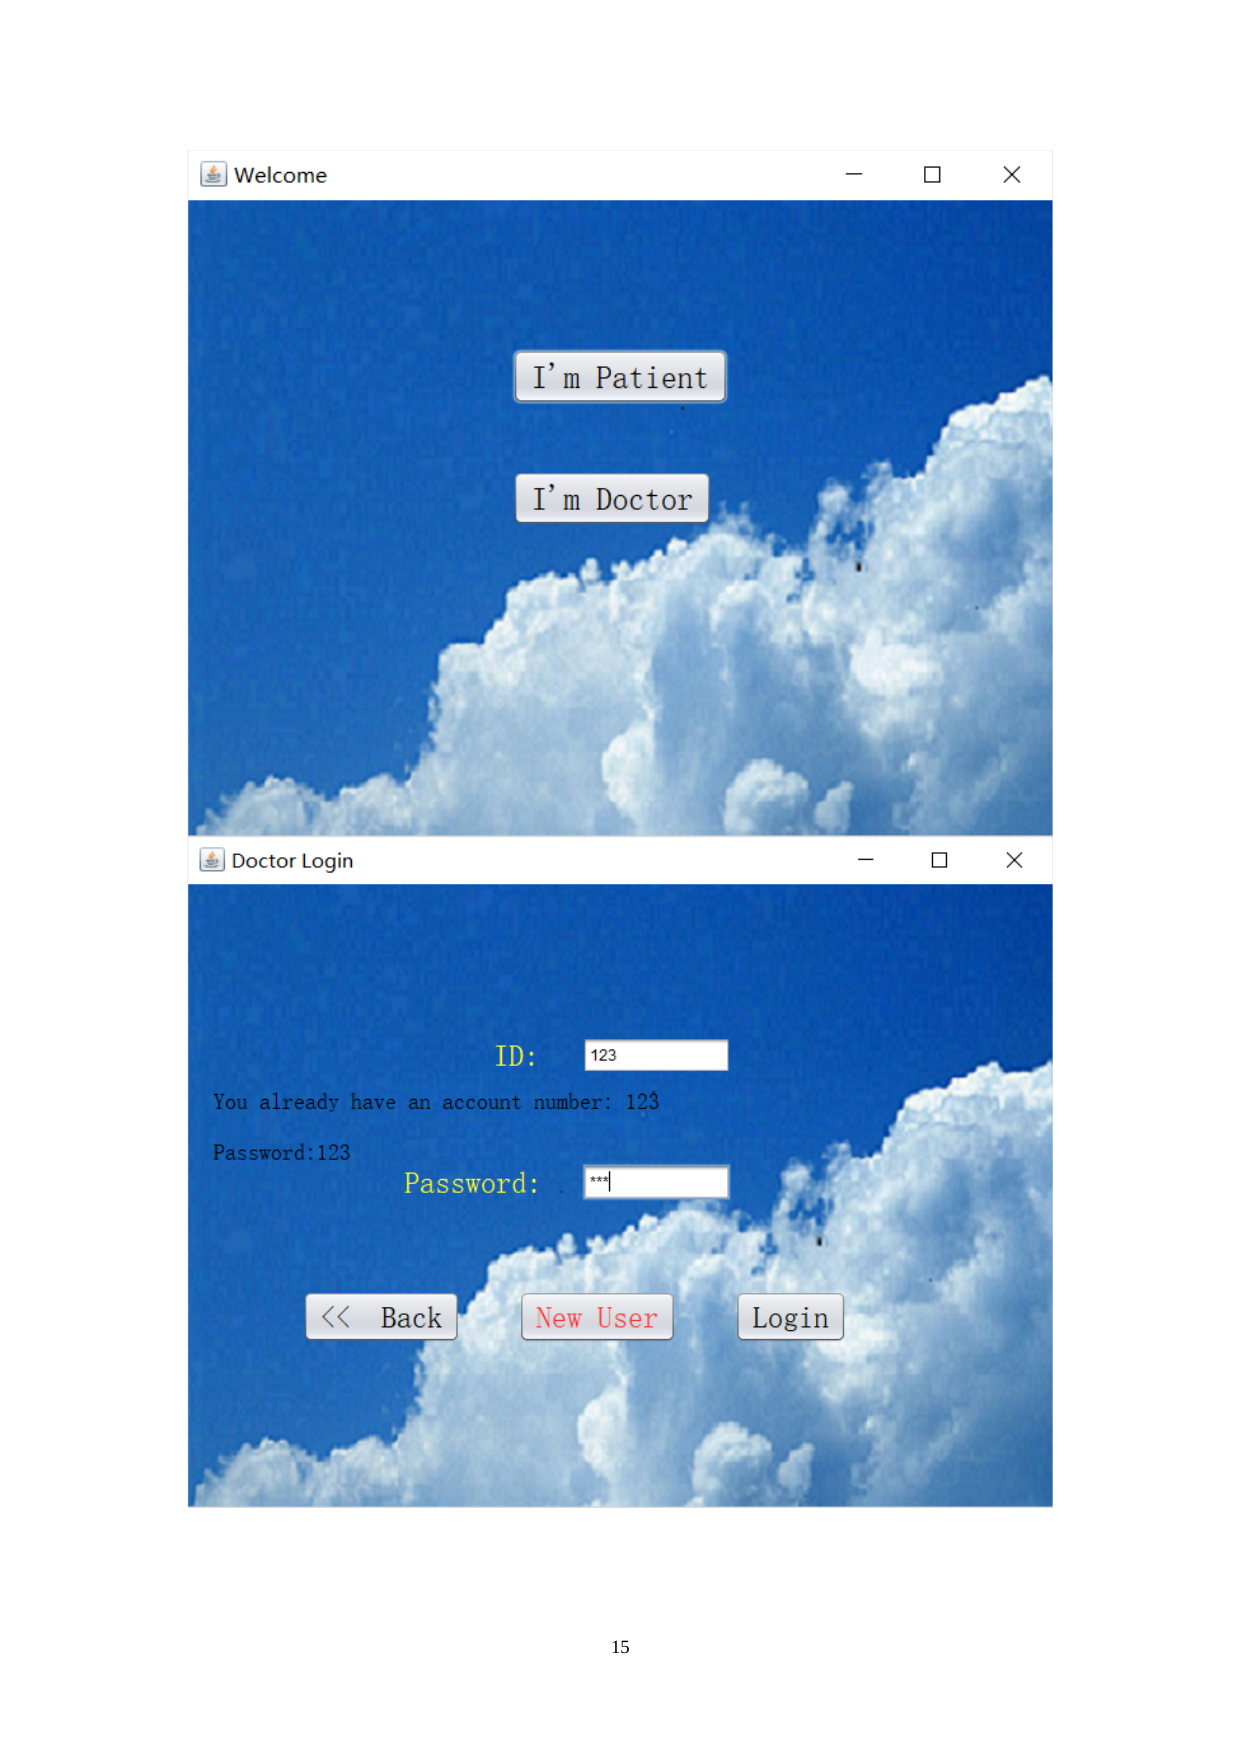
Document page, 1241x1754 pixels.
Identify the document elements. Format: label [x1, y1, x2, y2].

picture [187, 150, 1053, 1508]
